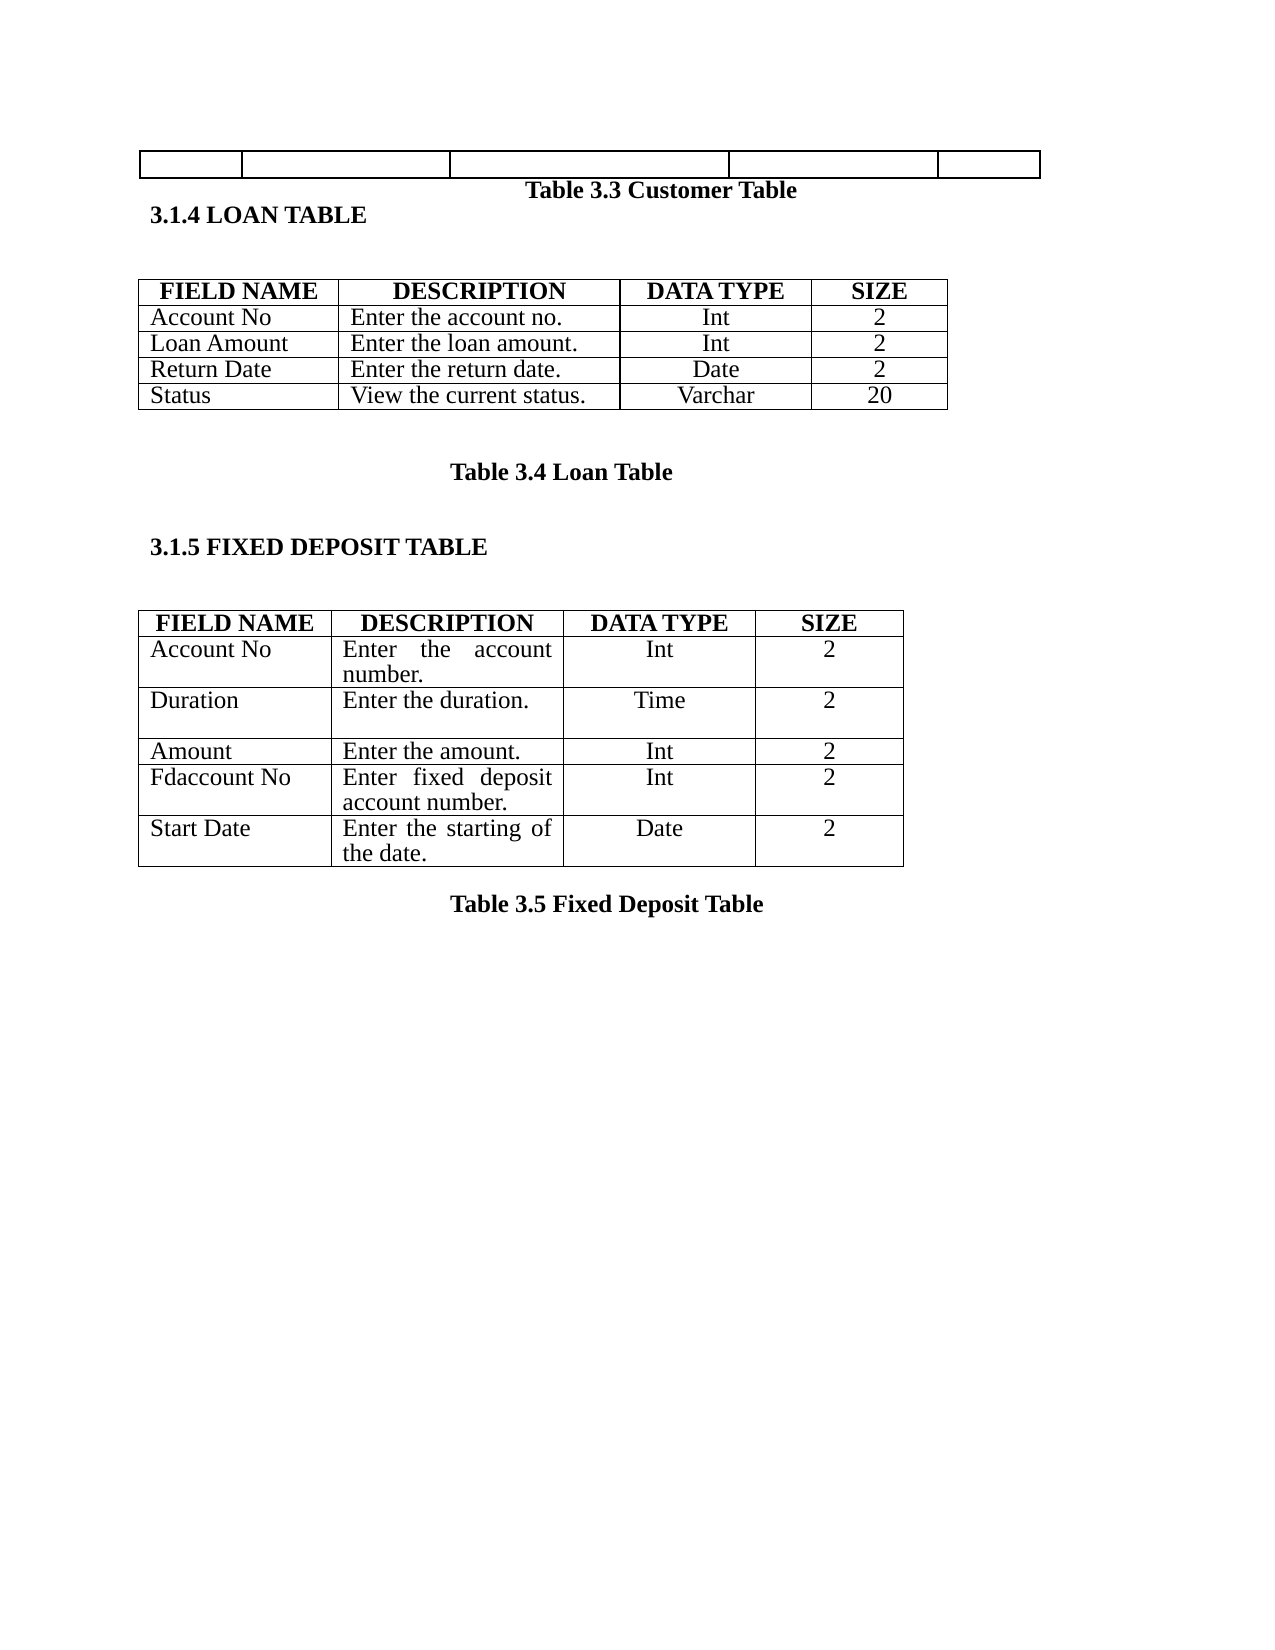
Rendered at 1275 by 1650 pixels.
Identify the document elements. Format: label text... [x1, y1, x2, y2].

table_cell [451, 152, 728, 177]
table_cell 2 [812, 332, 947, 357]
text 3.1.4 LOAN TABLE [150, 204, 1125, 229]
table_cell Date [621, 358, 811, 383]
table_cell Int [621, 306, 811, 331]
table_cell Int [621, 332, 811, 357]
table_cell Time [564, 688, 755, 738]
table_cell [939, 152, 1039, 177]
table_cell Enter the account number. [332, 637, 563, 687]
table_cell Fdaccount No [139, 765, 331, 815]
table_cell Enter the loan amount. [339, 332, 619, 357]
table_header FIELD NAME [139, 611, 331, 636]
table_cell Date [564, 816, 755, 866]
table_cell Enter the amount. [332, 739, 563, 764]
text Table 3.5 Fixed Deposit Table [375, 892, 1125, 917]
table_cell 2 [756, 765, 903, 815]
table_cell 2 [756, 637, 903, 687]
table_cell Account No [139, 637, 331, 687]
text 3.1.5 FIXED DEPOSIT TABLE [150, 535, 1125, 560]
table_cell Return Date [139, 358, 338, 383]
table_cell Enter the starting of the date. [332, 816, 563, 866]
table_cell Enter fixed deposit account number. [332, 765, 563, 815]
table_cell [243, 152, 449, 177]
table_cell 2 [812, 358, 947, 383]
table_cell [730, 152, 937, 177]
table_cell 2 [812, 306, 947, 331]
table_cell Varchar [621, 384, 811, 409]
table_header SIZE [756, 611, 903, 636]
text Table 3.3 Customer Table [450, 179, 1125, 204]
text Table 3.4 Loan Table [450, 460, 1125, 485]
table_cell Int [564, 765, 755, 815]
table_cell Duration [139, 688, 331, 738]
table_header DATA TYPE [564, 611, 755, 636]
table_header DESCRIPTION [332, 611, 563, 636]
table_cell Int [564, 637, 755, 687]
table_cell 2 [756, 816, 903, 866]
table_cell 20 [812, 384, 947, 409]
table_cell Enter the duration. [332, 688, 563, 738]
table_cell Int [564, 739, 755, 764]
table_cell Start Date [139, 816, 331, 866]
table_header FIELD NAME [139, 280, 338, 305]
table_header DESCRIPTION [339, 280, 619, 305]
table_cell Status [139, 384, 338, 409]
table_cell View the current status. [339, 384, 619, 409]
table_cell [141, 152, 241, 177]
table_cell 2 [756, 739, 903, 764]
table_cell Loan Amount [139, 332, 338, 357]
table_header SIZE [812, 280, 947, 305]
table_cell Account No [139, 306, 338, 331]
table_cell Amount [139, 739, 331, 764]
table_header DATA TYPE [621, 280, 811, 305]
table_cell Enter the account no. [339, 306, 619, 331]
table_cell Enter the return date. [339, 358, 619, 383]
table_cell 2 [756, 688, 903, 738]
